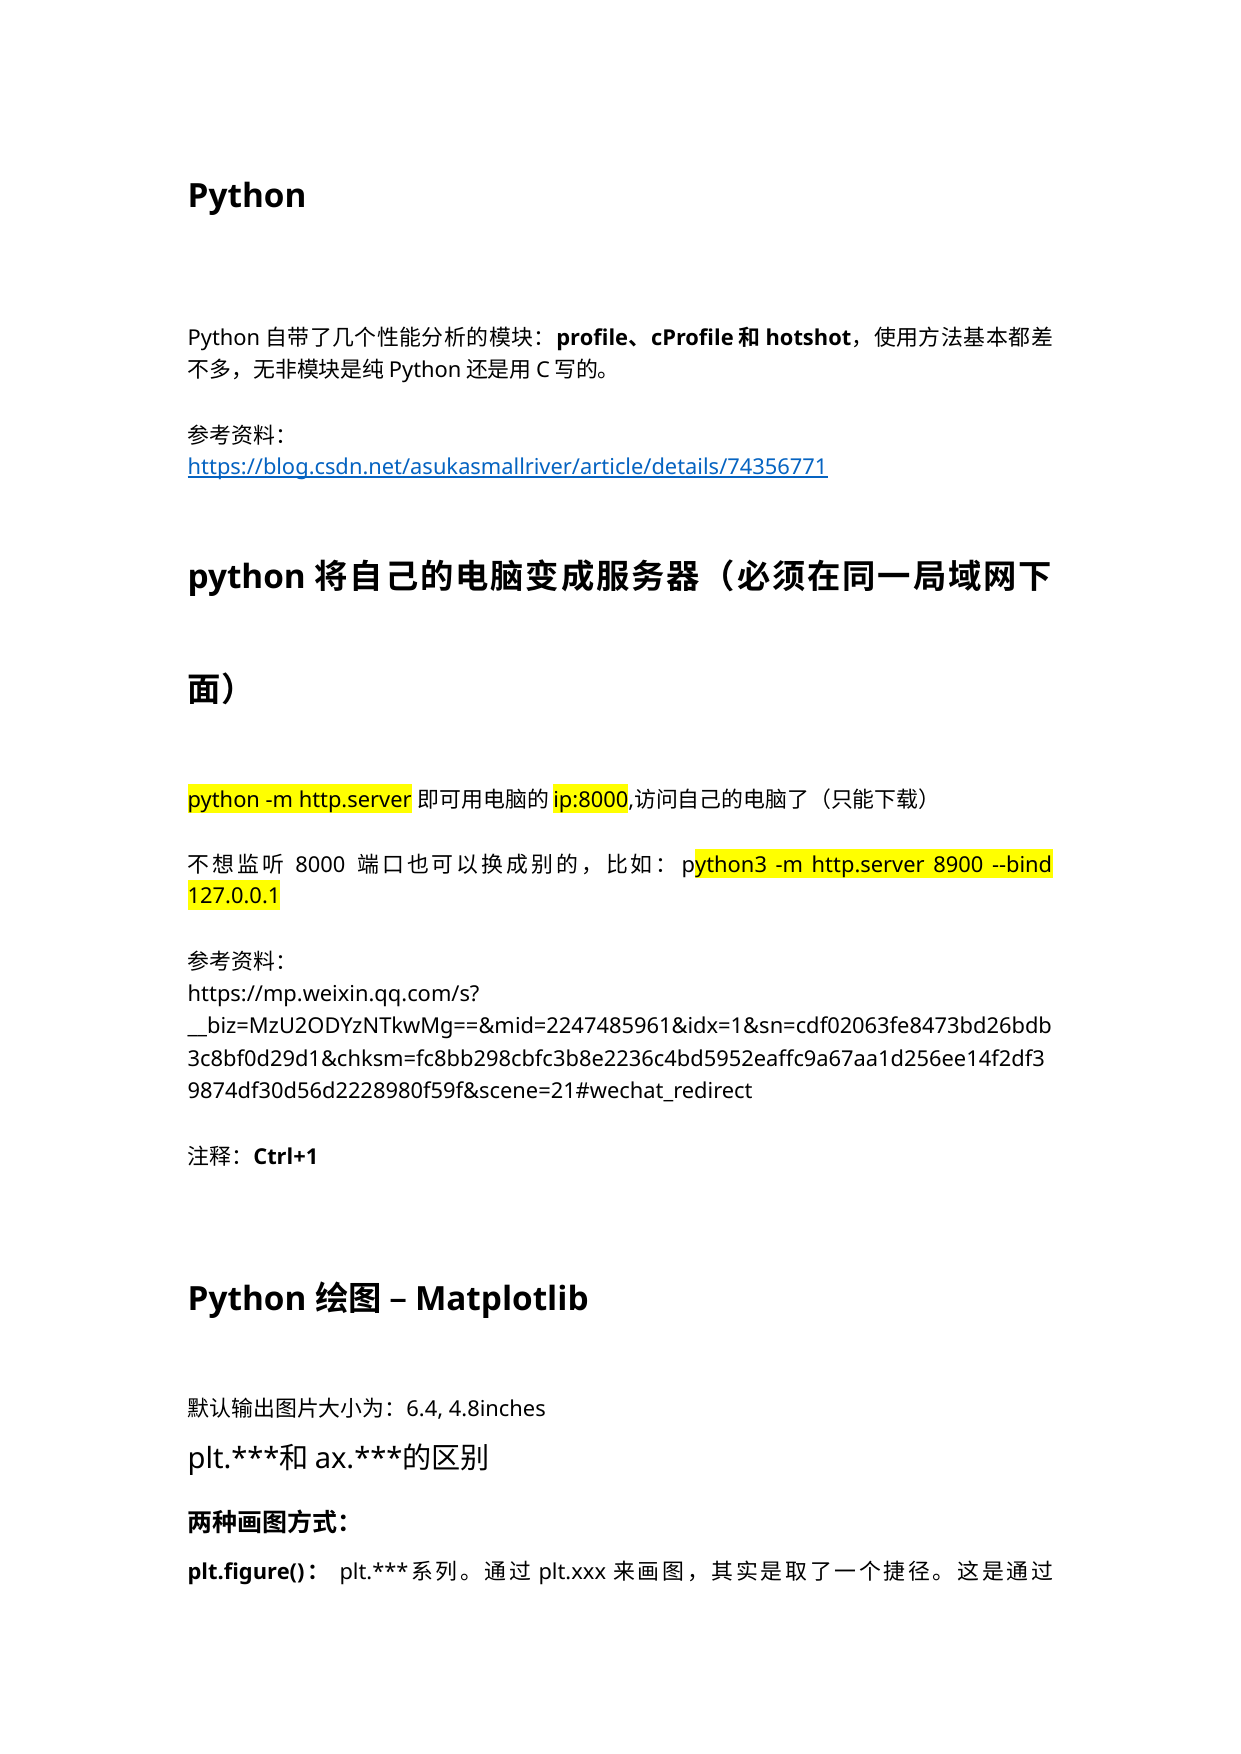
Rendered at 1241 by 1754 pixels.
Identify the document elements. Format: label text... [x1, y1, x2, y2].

text https://mp.weixin.qq.com/s?__biz=MzU2ODYzNTkwMg==&mid=2247485961&idx=1&sn=cdf02063fe8473bd26bdb3c8bf0d29d1&chksm=fc8bb298cbfc3b8e2236c4bd5952eaffc9a67aa1d256ee14f2df39874df30d56d2228980f59f&scene=21#wechat_redirect [187, 976, 1053, 1106]
text 两种画图方式： [187, 1488, 1053, 1553]
text 不想监听 8000 端口也可以换成别的，比如：python3 -m http.server 8900 --bind 127.0.0.1 [187, 846, 1053, 911]
text Python自带了几个性能分析的模块：profile、cProfile和hotshot，使用方法基本都差不多，无非模块是纯Python还是用C写的。 [187, 320, 1053, 385]
text 参考资料： [187, 417, 1053, 450]
text 参考资料： [187, 944, 1053, 976]
text https://blog.csdn.net/asukasmallriver/article/details/74356771 [187, 450, 1053, 482]
text plt.***和ax.***的区别 [187, 1423, 1053, 1488]
text python -m http.server 即可用电脑的ip:8000,访问自己的电脑了（只能下载） [187, 781, 1053, 814]
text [187, 1553, 1053, 1586]
subtitle python将自己的电脑变成服务器（必须在同一局域网下面） [187, 542, 1053, 719]
text 默认输出图片大小为：6.4, 4.8inches [187, 1391, 1053, 1423]
subtitle Python [187, 162, 1053, 227]
subtitle Python 绘图 – Matplotlib [187, 1263, 1053, 1328]
text 注释：Ctrl+1 [187, 1139, 1053, 1171]
